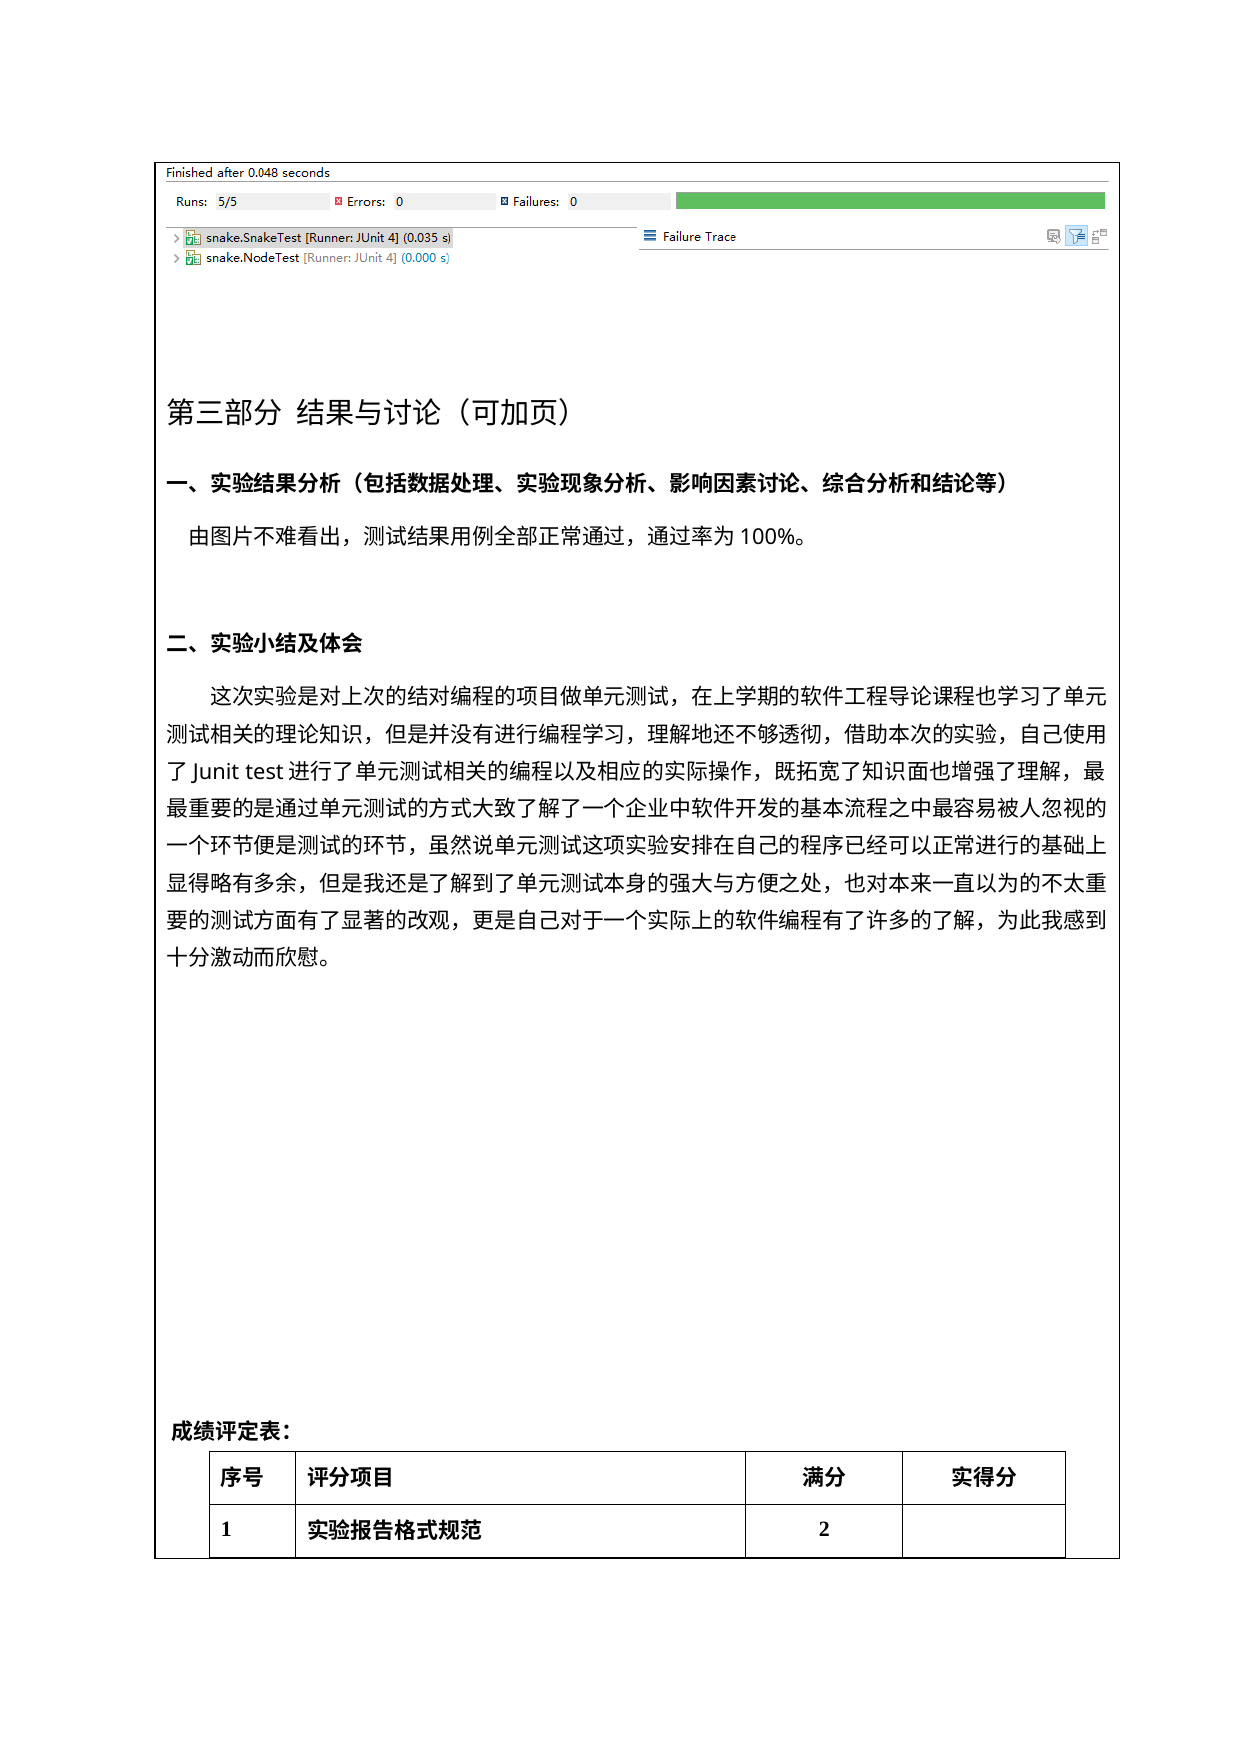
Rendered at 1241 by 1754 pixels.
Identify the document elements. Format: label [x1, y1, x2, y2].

table_cell [156, 163, 1119, 1558]
picture [166, 163, 1109, 356]
